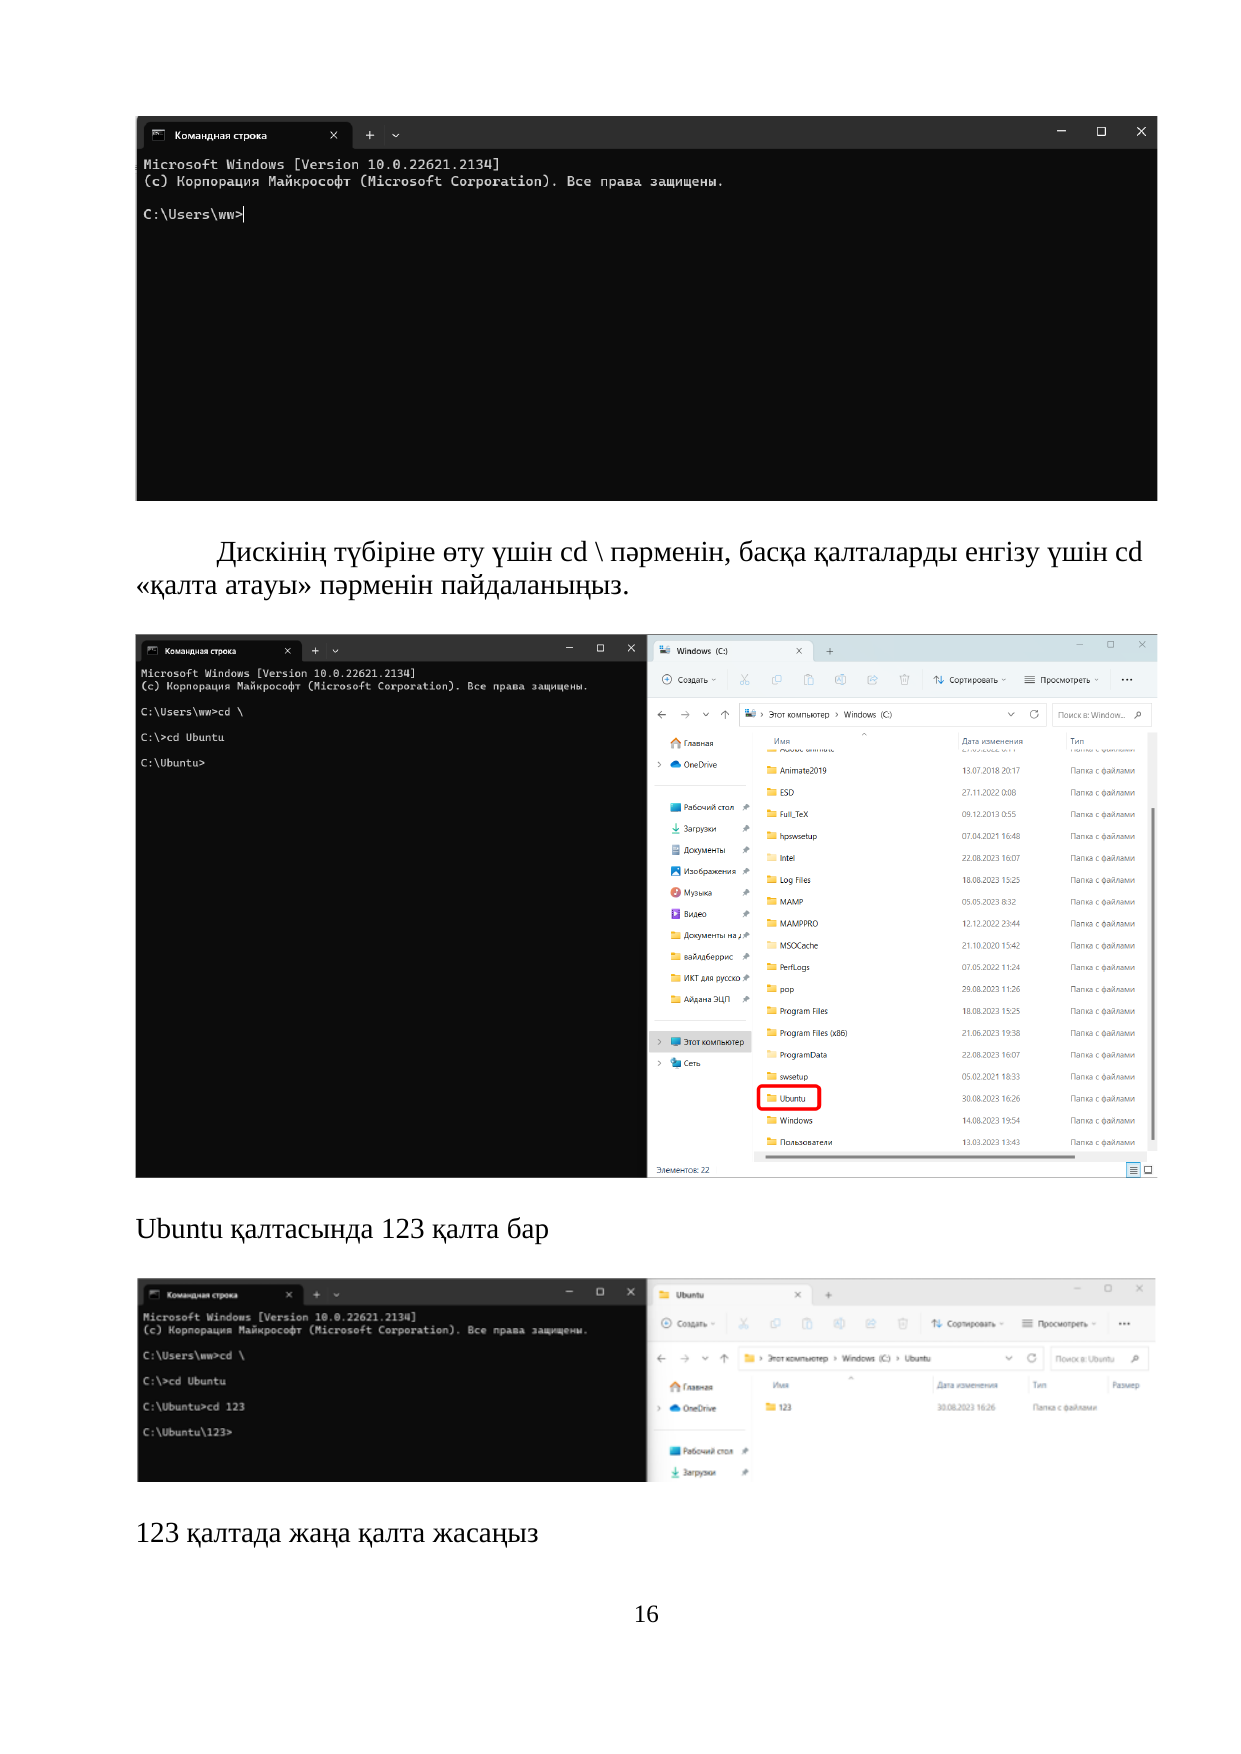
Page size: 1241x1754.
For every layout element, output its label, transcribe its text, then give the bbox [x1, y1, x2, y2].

picture [135, 116, 1158, 501]
text Дискінің түбіріне өту үшін cd \ пәрменін, басқа қалталарды енгізу үшін cd «қалта атауы» пәрменін пайдаланыңыз. [135, 534, 1157, 601]
text Ubuntu қалтасында 123 қалта бар [135, 1211, 1157, 1244]
picture [135, 634, 1158, 1178]
picture [135, 1278, 1158, 1482]
text 123 қалтада жаңа қалта жасаңыз [135, 1515, 1157, 1549]
